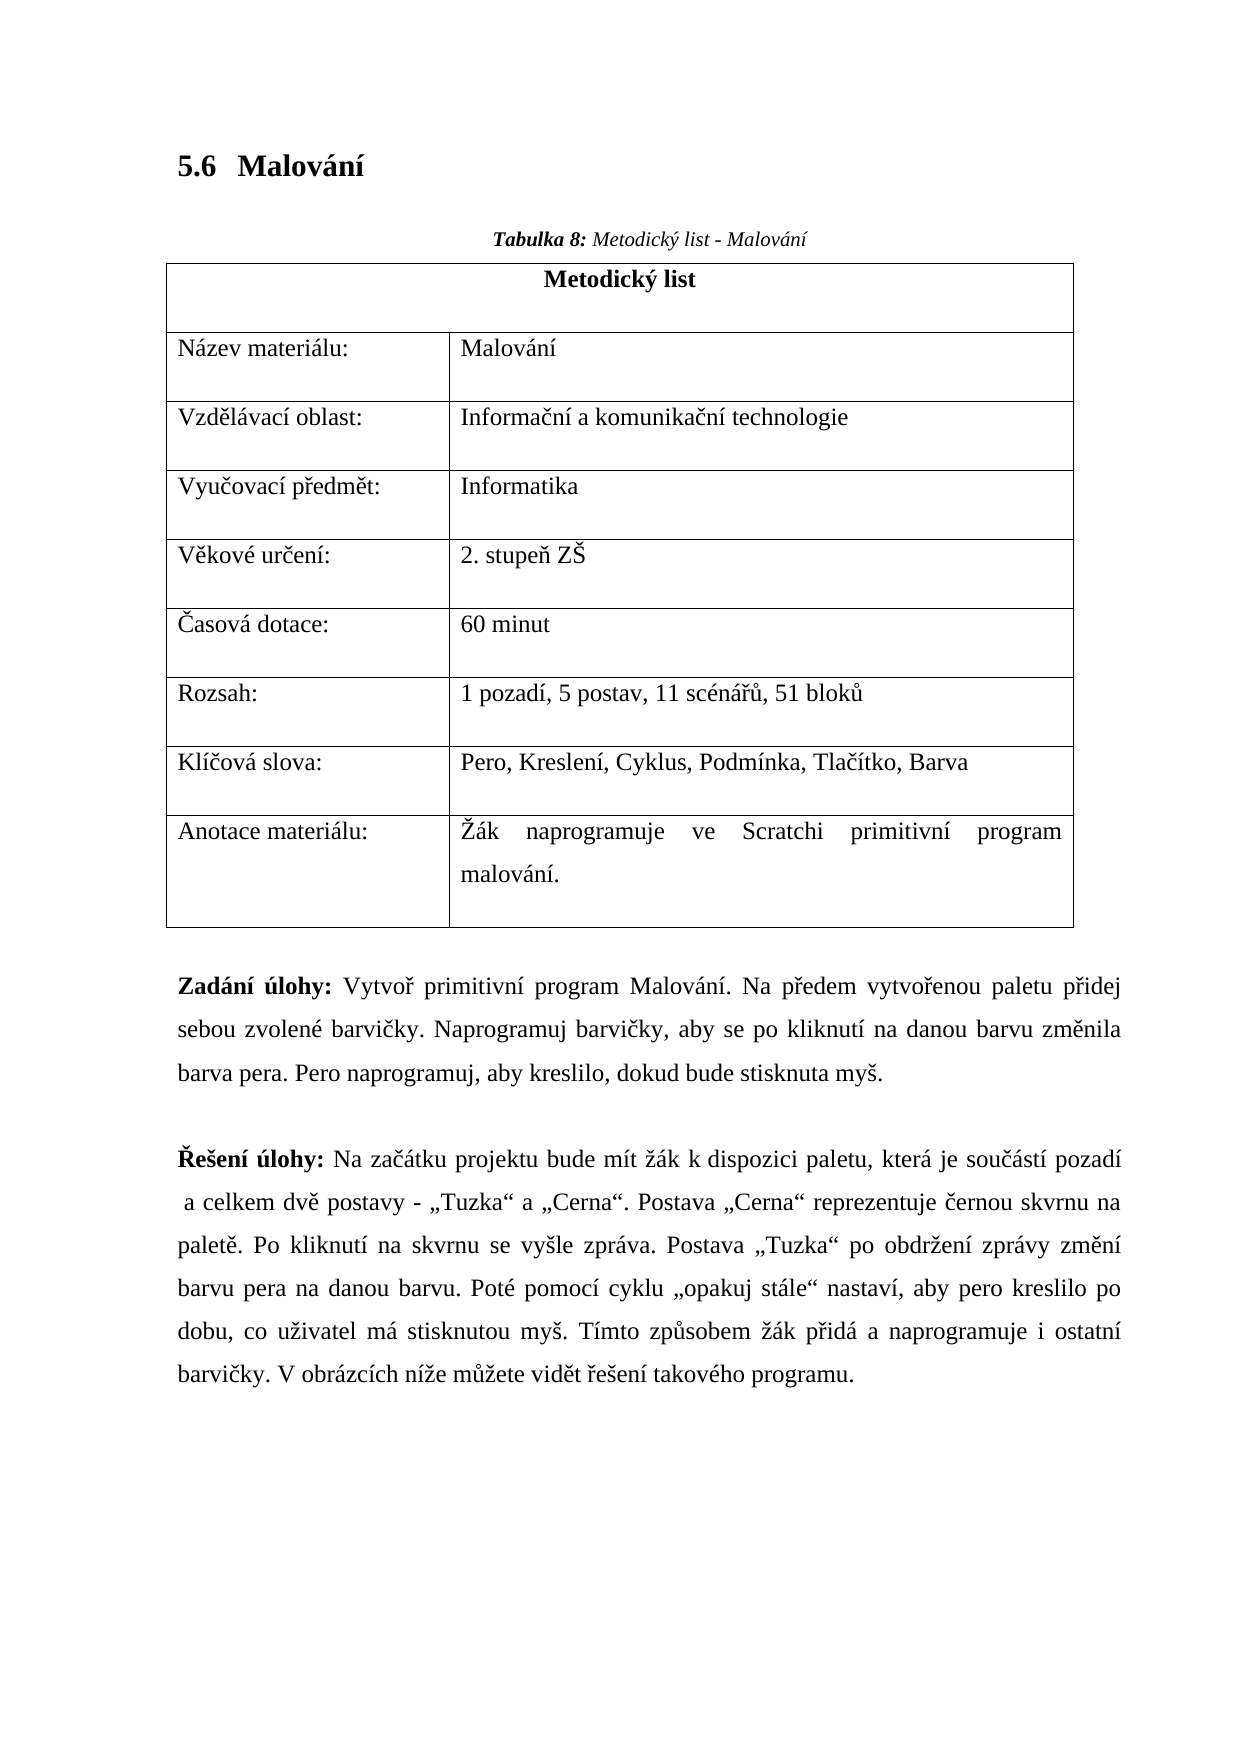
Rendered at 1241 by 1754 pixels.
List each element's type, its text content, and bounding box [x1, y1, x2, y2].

table_cell Informační a komunikační technologie [450, 402, 1073, 470]
table_cell Klíčová slova: [167, 747, 449, 815]
table_cell 1 pozadí, 5 postav, 11 scénářů, 51 bloků [450, 678, 1073, 746]
text Zadání úlohy: Vytvoř primitivní program Malování. Na předem vytvořenou paletu přidej sebou zvolené barvičky. Naprogramuj barvičky, aby se po kliknutí na danou barvu změnila barva pera. Pero naprogramuj, aby kreslilo, dokud bude stisknuta myš. [177, 971, 1122, 1086]
table_cell Vzdělávací oblast: [167, 402, 449, 470]
table_cell Anotace materiálu: [167, 816, 449, 927]
table_cell Název materiálu: [167, 333, 449, 401]
table_cell Časová dotace: [167, 609, 449, 677]
table_cell Rozsah: [167, 678, 449, 746]
table_cell Žák naprogramuje ve Scratchi primitivní program malování. [450, 816, 1073, 927]
table_cell Malování [450, 333, 1073, 401]
table_cell 60 minut [450, 609, 1073, 677]
table_cell Pero, Kreslení, Cyklus, Podmínka, Tlačítko, Barva [450, 747, 1073, 815]
table_cell Vyučovací předmět: [167, 471, 449, 539]
table_cell 2. stupeň ZŠ [450, 540, 1073, 608]
table_cell Informatika [450, 471, 1073, 539]
table_header Metodický list [167, 264, 1073, 332]
subtitle Malování [177, 148, 1122, 184]
table_cell Věkové určení: [167, 540, 449, 608]
text Tabulka 8: Metodický list - Malování [177, 227, 1122, 251]
text Řešení úlohy: Na začátku projektu bude mít žák k dispozici paletu, která je součástí pozadí a celkem dvě postavy - „Tuzka“ a „Cerna“. Postava „Cerna“ reprezentuje černou skvrnu na paletě. Po kliknutí na skvrnu se vyšle zpráva. Postava „Tuzka“ po obdržení zprávy změní barvu pera na danou barvu. Poté pomocí cyklu „opakuj stále“ nastaví, aby pero kreslilo po dobu, co uživatel má stisknutou myš. Tímto způsobem žák přidá a naprogramuje i ostatní barvičky. V obrázcích níže můžete vidět řešení takového programu. [177, 1144, 1122, 1388]
